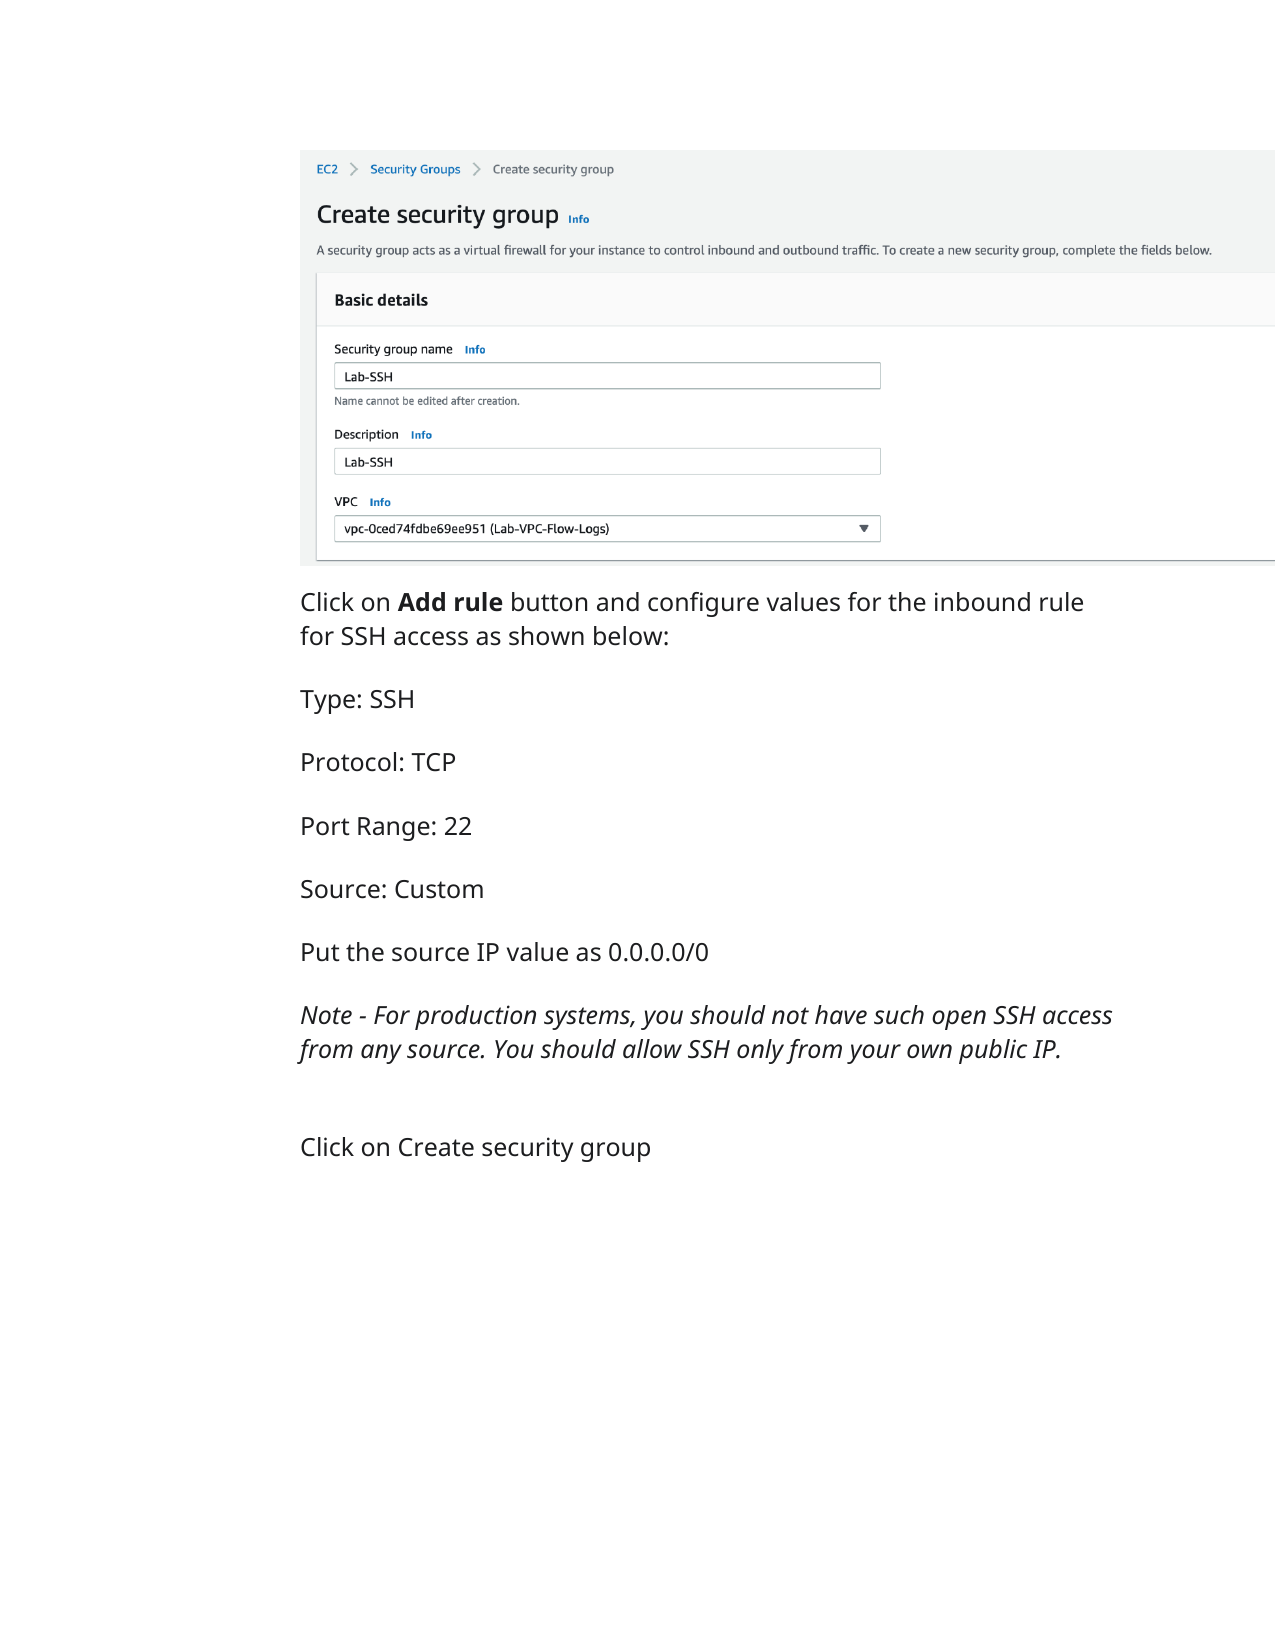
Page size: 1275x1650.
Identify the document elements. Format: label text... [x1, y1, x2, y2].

text Port Range: 22 [300, 808, 1125, 842]
text Click on Create security group [300, 1129, 1125, 1163]
text Note - For production systems, you should not have such open SSH access from any source. You should allow SSH only from your own public IP. [300, 998, 1125, 1066]
picture [300, 150, 1275, 566]
text Source: Custom [300, 871, 1125, 905]
text Click on Add rule button and configure values for the inbound rule for SSH access as shown below: [300, 584, 1125, 652]
text Protocol: TCP [300, 745, 1125, 779]
text Put the source IP value as 0.0.0.0/0 [300, 934, 1125, 969]
text Type: SSH [300, 682, 1125, 716]
